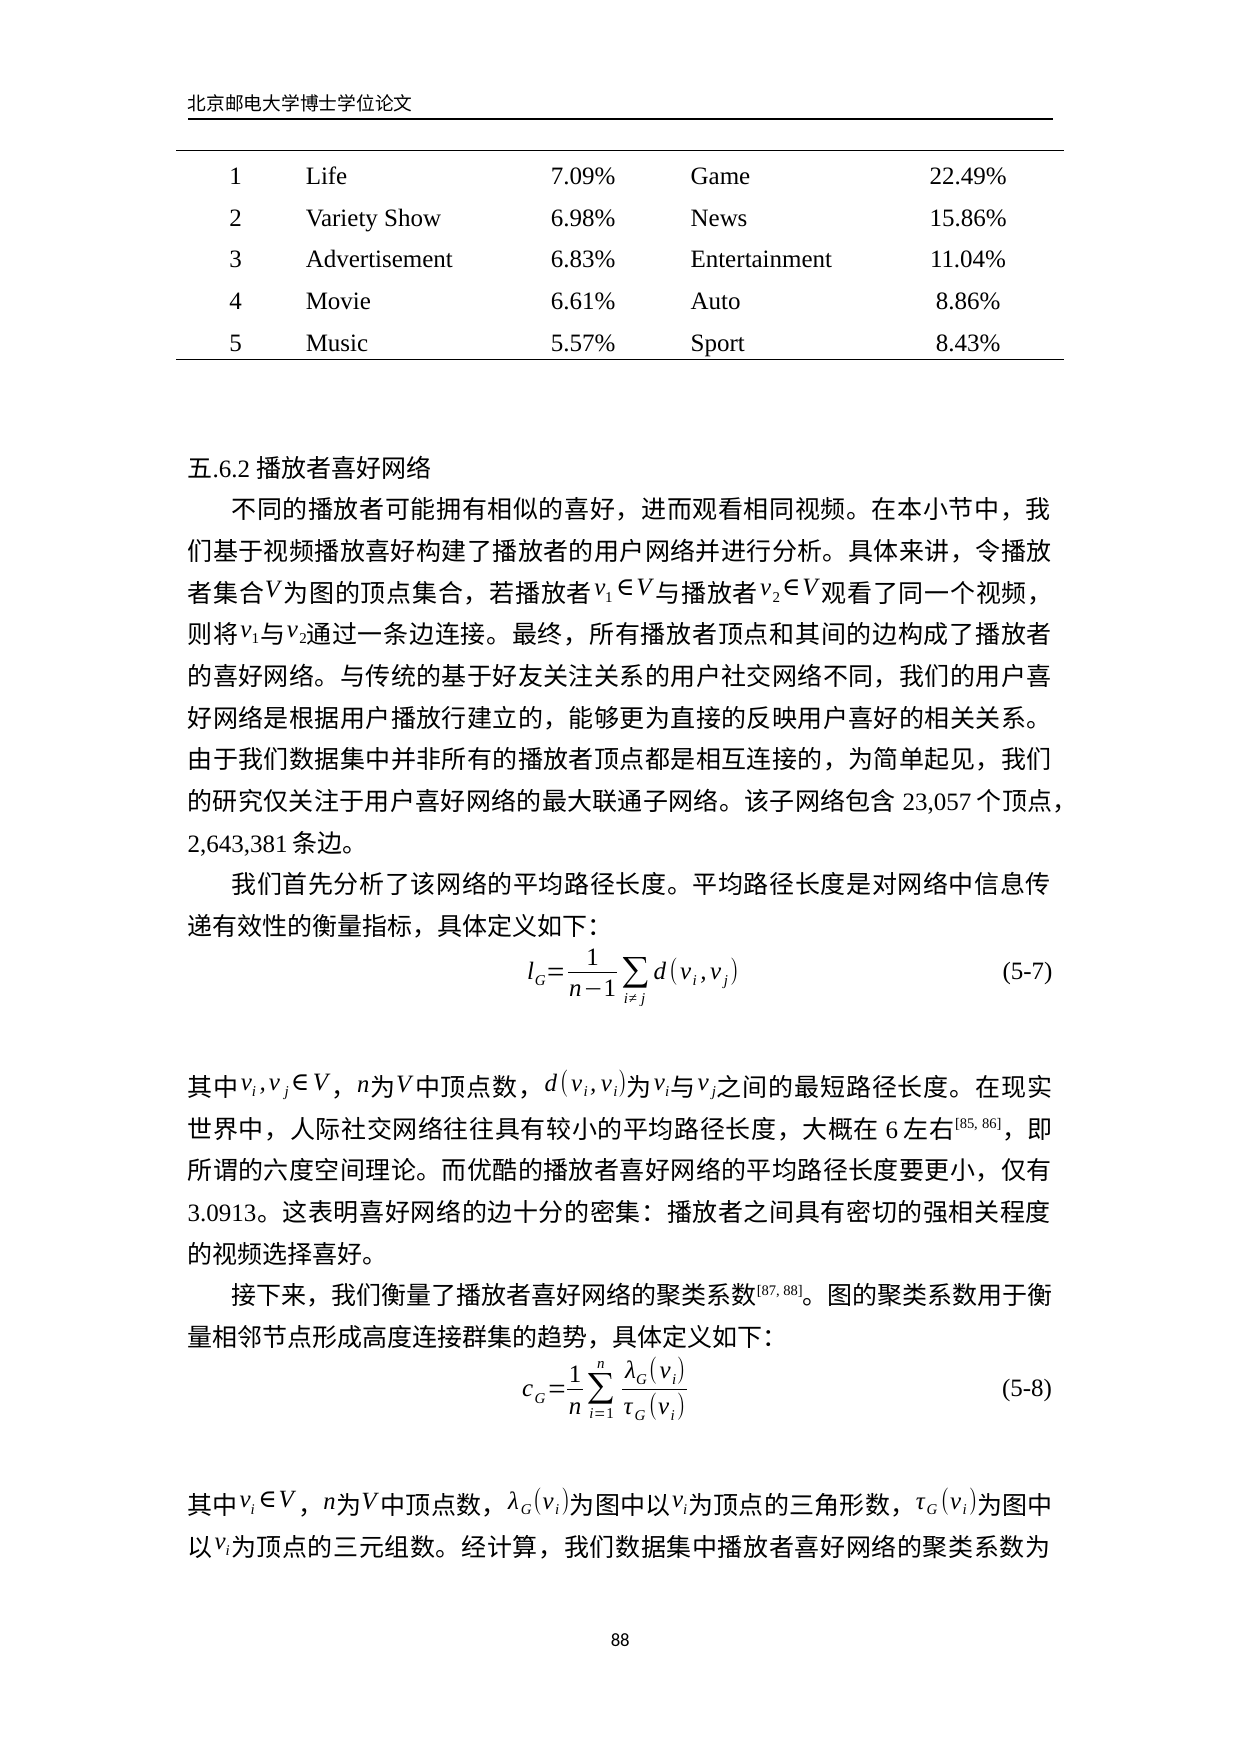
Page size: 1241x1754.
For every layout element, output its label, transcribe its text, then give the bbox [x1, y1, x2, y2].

table_cell Advertisement [294, 234, 487, 276]
table_cell 6.61% [487, 276, 679, 318]
table_cell 8.86% [872, 276, 1064, 318]
table_cell Auto [679, 276, 872, 318]
table_cell 6.98% [487, 193, 679, 234]
table_cell 7.09% [487, 151, 679, 193]
table_cell 2 [176, 193, 294, 234]
table_cell 22.49% [872, 151, 1064, 193]
table_cell 5 [176, 318, 294, 359]
table_cell 15.86% [872, 193, 1064, 234]
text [187, 1481, 1053, 1564]
text 播放者喜好网络 [187, 444, 1053, 485]
text 不同的播放者可能拥有相似的喜好，进而观看相同视频。在本小节中，我们基于视频播放喜好构建了播放者的用户网络并进行分析。具体来讲，令播放者集合为图的顶点集合，若播放者与播放者观看了同一个视频，则将与通过一条边连接。最终，所有播放者顶点和其间的边构成了播放者的喜好网络。与传统的基于好友关注关系的用户社交网络不同，我们的用户喜好网络是根据用户播放行建立的，能够更为直接的反映用户喜好的相关关系。由于我们数据集中并非所有的播放者顶点都是相互连接的，为简单起见，我们的研究仅关注于用户喜好网络的最大联通子网络。该子网络包含23,057个顶点，2,643,381条边。 [187, 485, 1053, 860]
text 其中，为中顶点数，为与之间的最短路径长度。在现实世界中，人际社交网络往往具有较小的平均路径长度，大概在6左右[85, 86]，即所谓的六度空间理论。而优酷的播放者喜好网络的平均路径长度要更小，仅有3.0913。这表明喜好网络的边十分的密集：播放者之间具有密切的强相关程度的视频选择喜好。 [187, 1063, 1053, 1271]
table_cell 8.43% [872, 318, 1064, 359]
table_cell Sport [679, 318, 872, 359]
table_cell 1 [176, 151, 294, 193]
table_cell 6.83% [487, 234, 679, 276]
table_cell 5.57% [487, 318, 679, 359]
table_cell 11.04% [872, 234, 1064, 276]
text 我们首先分析了该网络的平均路径长度。平均路径长度是对网络中信息传递有效性的衡量指标，具体定义如下： [187, 860, 1053, 944]
table_cell Music [294, 318, 487, 359]
table_cell 3 [176, 234, 294, 276]
table_cell News [679, 193, 872, 234]
table_cell Game [679, 151, 872, 193]
table_cell Movie [294, 276, 487, 318]
text 接下来，我们衡量了播放者喜好网络的聚类系数[87, 88]。图的聚类系数用于衡量相邻节点形成高度连接群集的趋势，具体定义如下： [187, 1271, 1053, 1355]
table_cell Life [294, 151, 487, 193]
table_cell 4 [176, 276, 294, 318]
table_cell Variety Show [294, 193, 487, 234]
table_cell Entertainment [679, 234, 872, 276]
